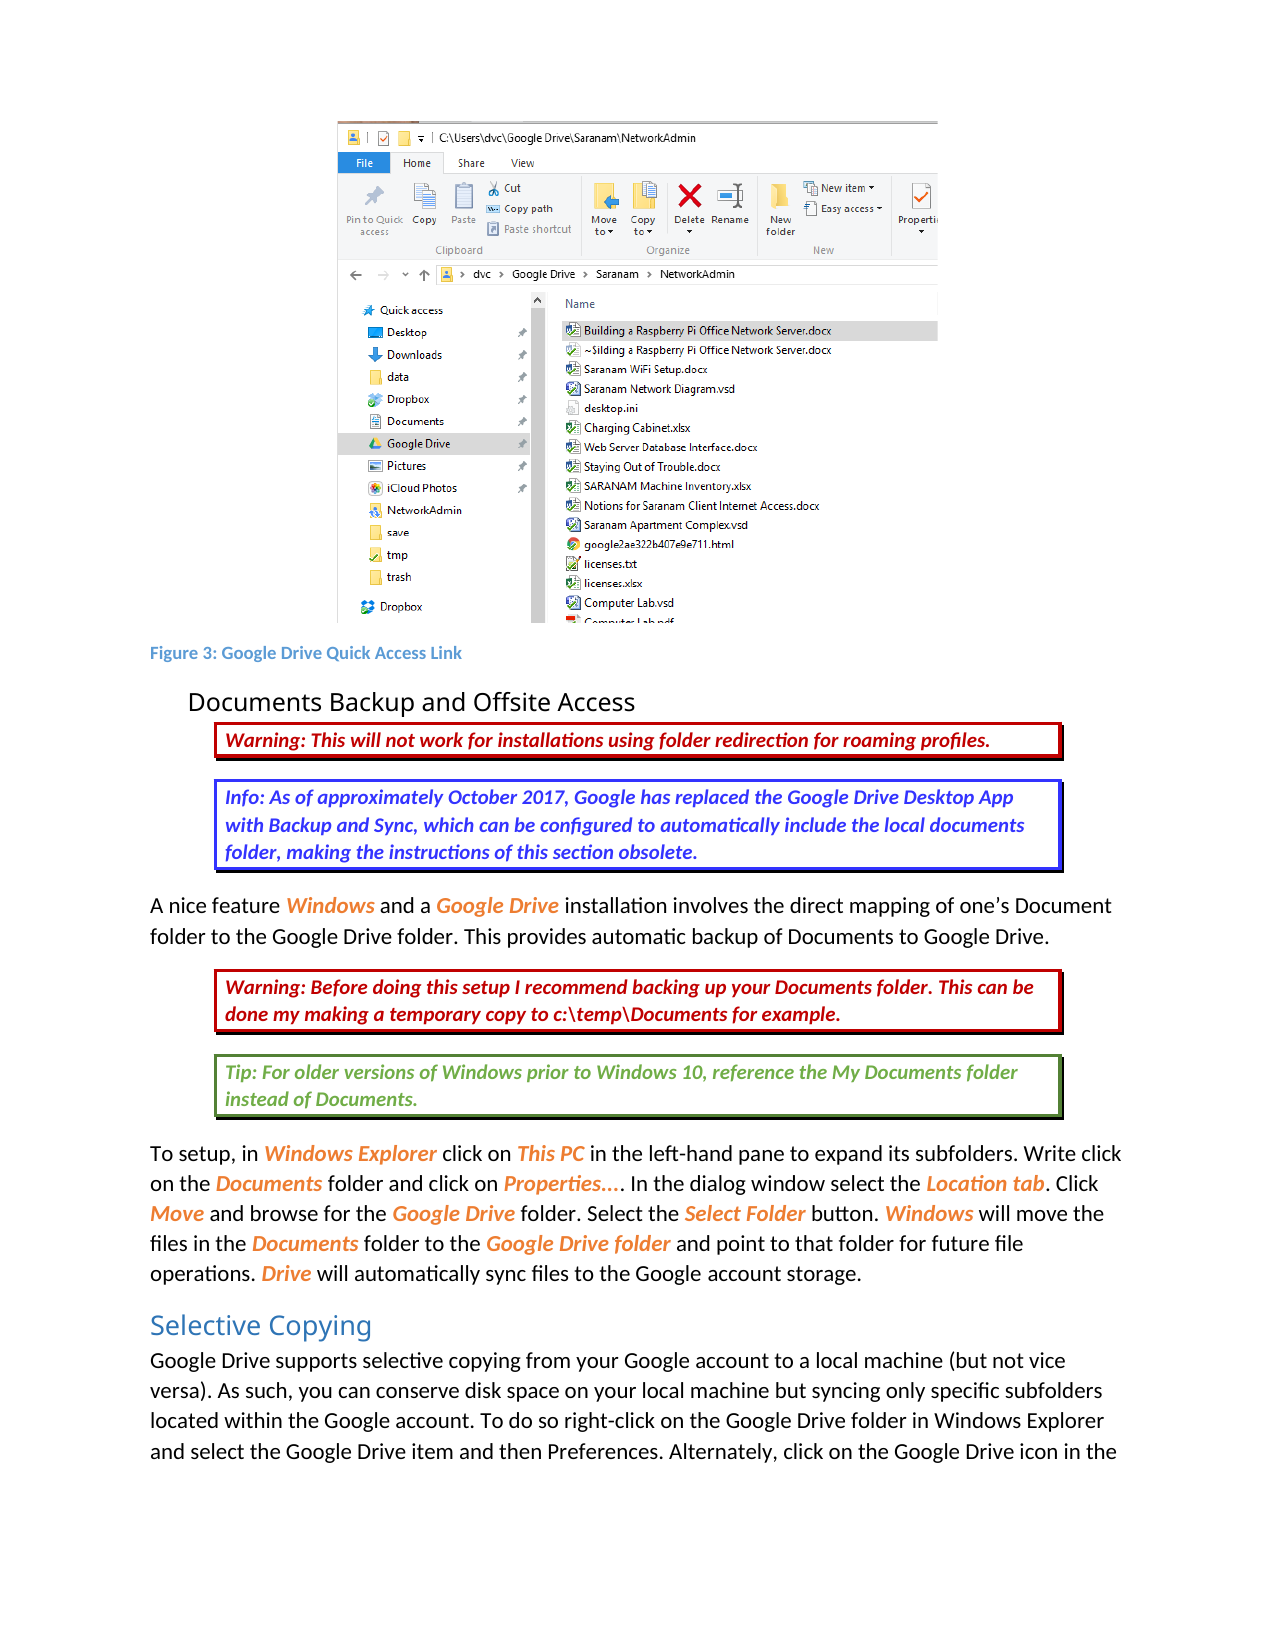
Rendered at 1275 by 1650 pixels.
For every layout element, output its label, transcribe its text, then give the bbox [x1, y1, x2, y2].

text Warning: Before doing this setup I recommend backing up your Documents folder. This can be done my making a temporary copy to c:\temp\Documents for example. [217, 972, 1058, 1029]
subtitle Selective Copying [150, 1306, 1125, 1343]
text Figure 3: Google Drive Quick Access Link [150, 641, 1125, 664]
text To setup, in Windows Explorer click on This PC in the left-hand pane to expand its subfolders. Write click on the Documents folder and click on Properties.... In the dialog window select the Location tab. Click Move and browse for the Google Drive folder. Select the Select Folder button. Windows will move the files in the Documents folder to the Google Drive folder and point to that folder for future file operations. Drive will automatically sync files to the Google account storage. [150, 1139, 1125, 1287]
text A nice feature Windows and a Google Drive installation involves the direct mapping of one’s Document folder to the Google Drive folder. This provides automatic backup of Documents to Google Drive. [150, 892, 1125, 950]
text Tip: For older versions of Windows prior to Windows 10, reference the My Documents folder instead of Documents. [217, 1057, 1058, 1114]
subtitle Documents Backup and Offsite Access [187, 685, 1125, 719]
picture [337, 121, 938, 623]
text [150, 1346, 1125, 1465]
text Warning: This will not work for installations using folder redirection for roaming profiles. [217, 725, 1058, 754]
text Info: As of approximately October 2017, Google has replaced the Google Drive Desktop App with Backup and Sync, which can be configured to automatically include the local documents folder, making the instructions of this section obsolete. [217, 782, 1058, 867]
